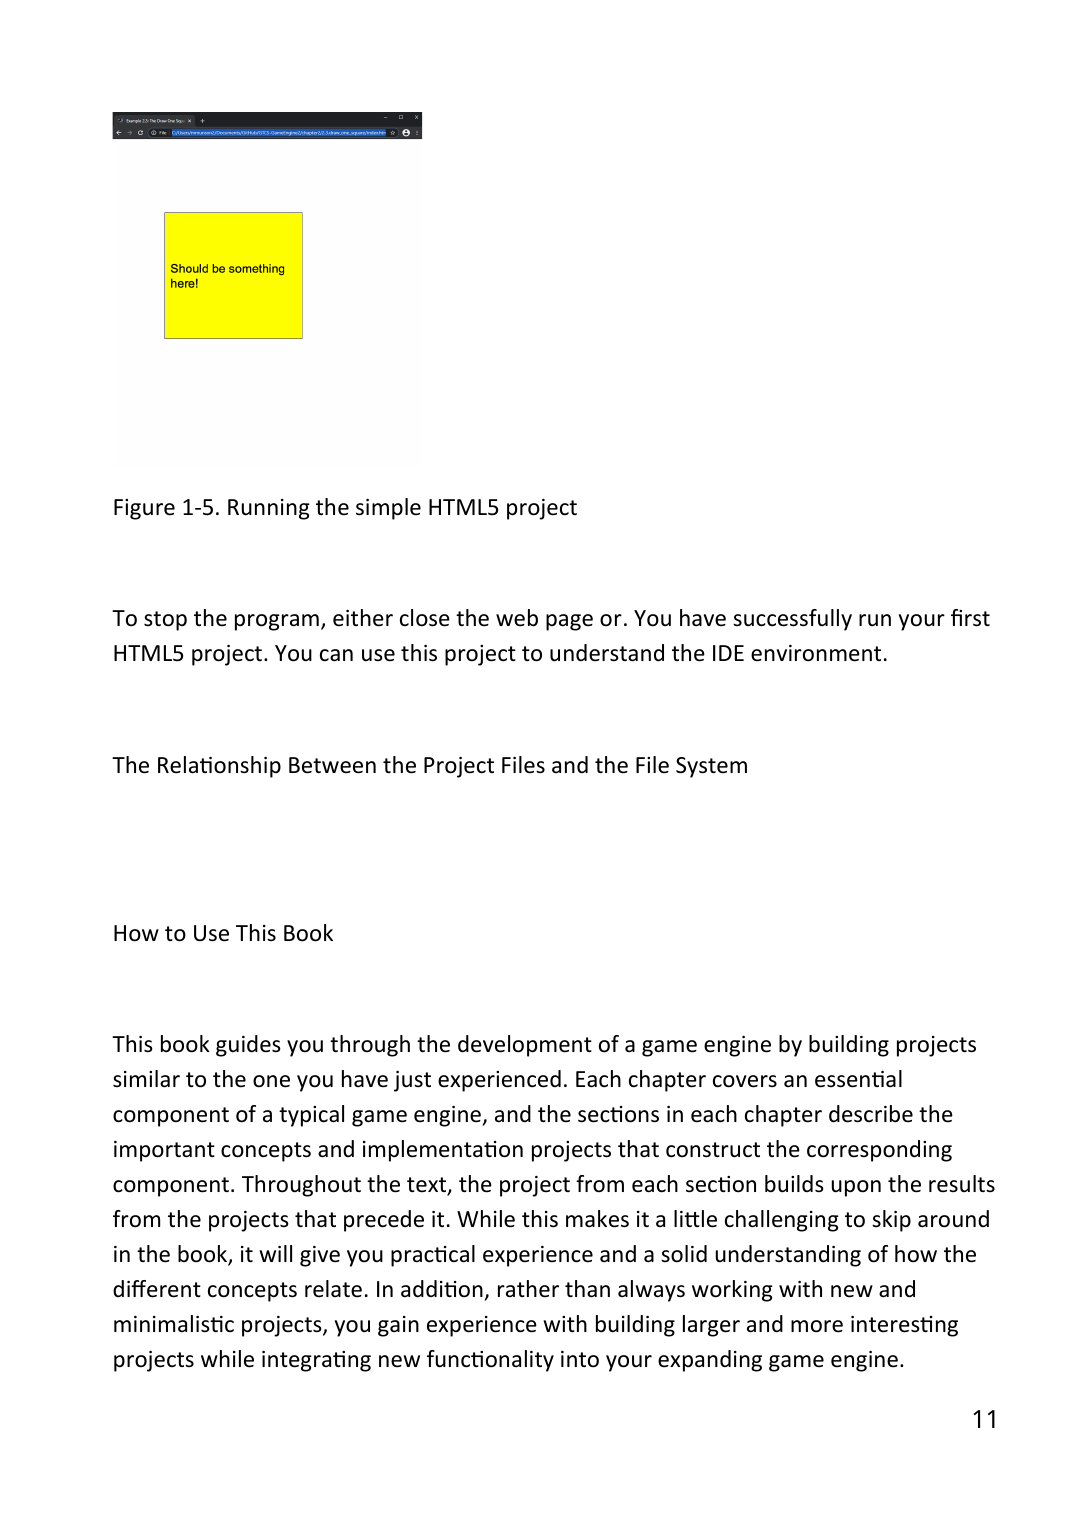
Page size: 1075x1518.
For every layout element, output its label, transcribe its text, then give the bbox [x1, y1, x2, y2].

text The Relationship Between the Project Files and the File System [112, 749, 1000, 780]
text Figure 1-5. Running the simple HTML5 project [112, 491, 1000, 522]
text To stop the program, either close the web page or. You have successfully run your first HTML5 project. You can use this project to understand the IDE environment. [112, 603, 1000, 668]
text How to Use This Book [112, 917, 1000, 948]
text This book guides you through the development of a game engine by building projects similar to the one you have just experienced. Each chapter covers an essential component of a typical game engine, and the sections in each chapter describe the important concepts and implementation projects that construct the corresponding component. Throughout the text, the project from each section builds upon the results from the projects that precede it. While this makes it a little challenging to skip around in the book, it will give you practical experience and a solid understanding of how the different concepts relate. In addition, rather than always working with new and minimalistic projects, you gain experience with building larger and more interesting projects while integrating new functionality into your expanding game engine. [112, 1029, 1000, 1374]
picture [112, 112, 423, 466]
